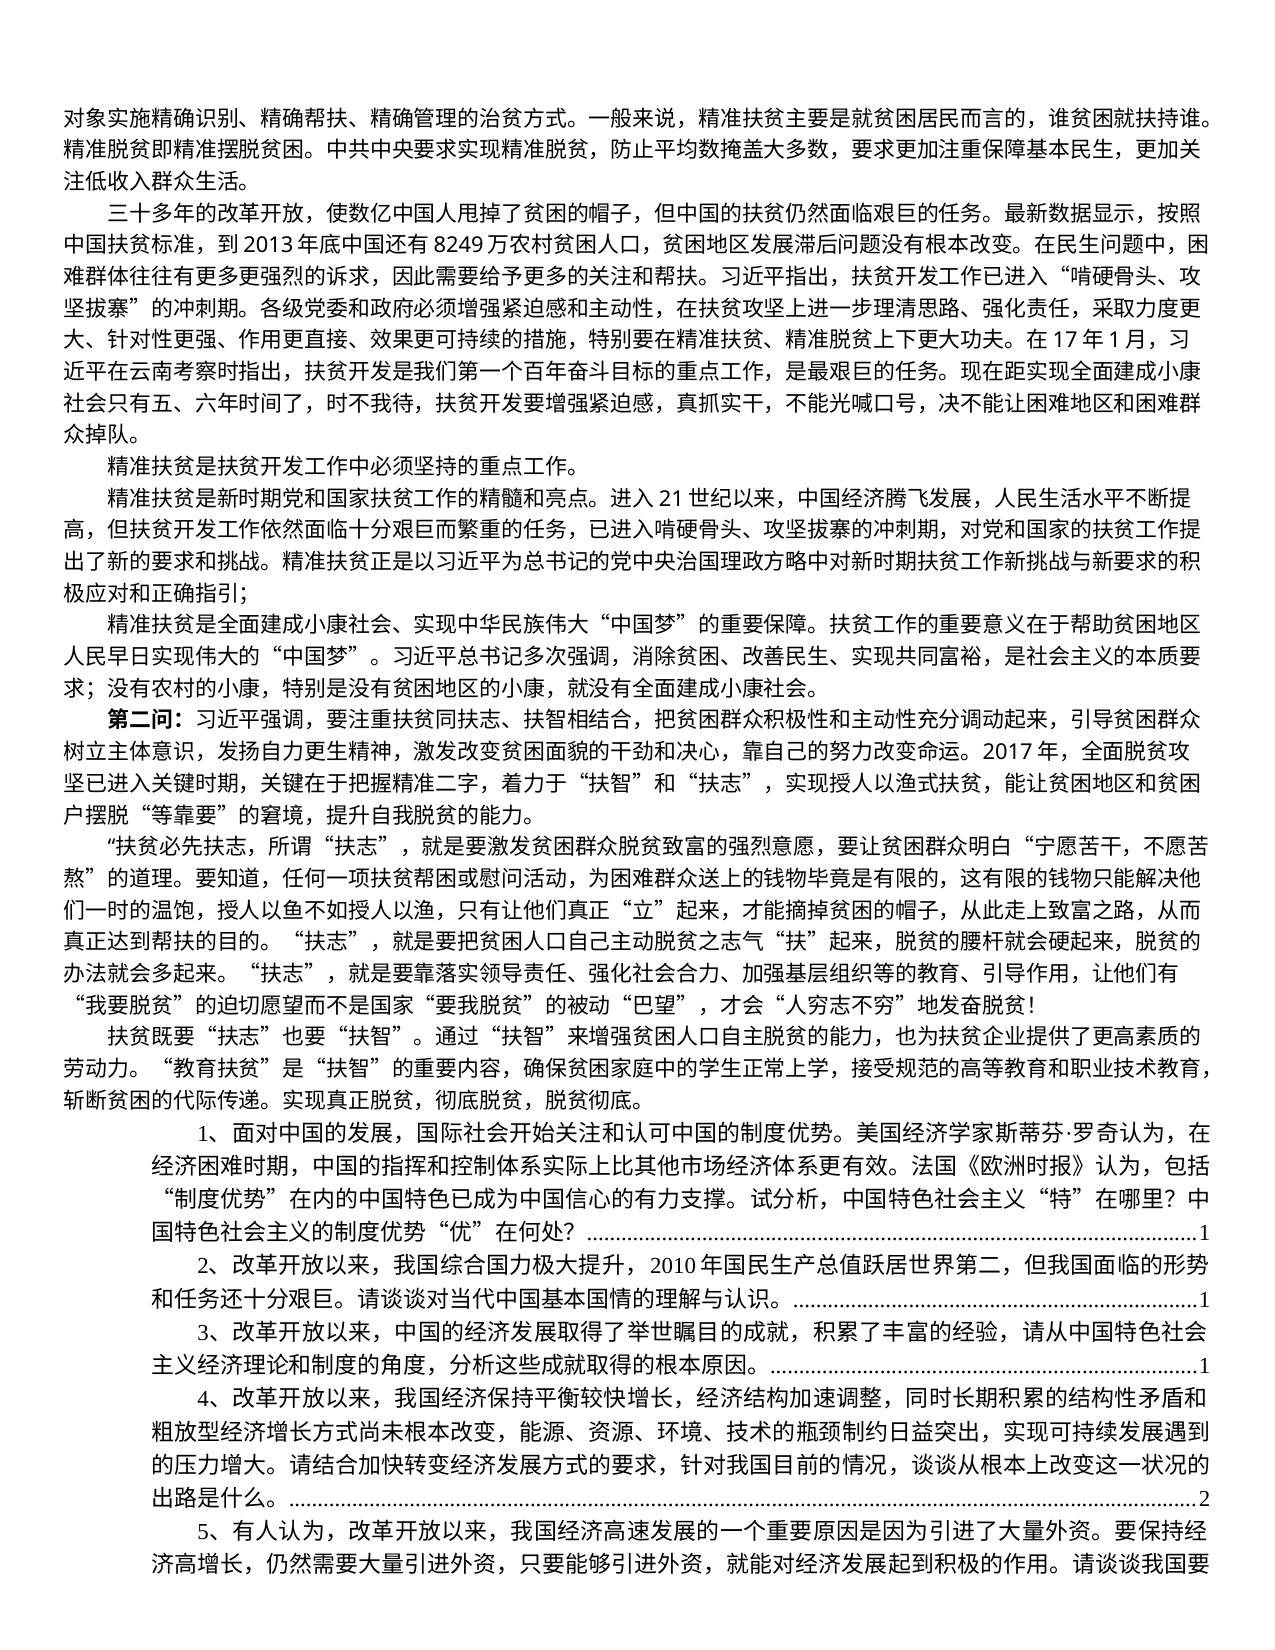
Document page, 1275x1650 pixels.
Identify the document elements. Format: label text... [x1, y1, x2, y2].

text 3、改革开放以来，中国的经济发展取得了举世瞩目的成就，积累了丰富的经验，请从中国特色社会主义经济理论和制度的角度，分析这些成就取得的根本原因。 1 [151, 1314, 1211, 1380]
text 第二问：习近平强调，要注重扶贫同扶志、扶智相结合，把贫困群众积极性和主动性充分调动起来，引导贫困群众树立主体意识，发扬自力更生精神，激发改变贫困面貌的干劲和决心，靠自己的努力改变命运。2017年，全面脱贫攻坚已进入关键时期，关键在于把握精准二字，着力于“扶智”和“扶志”，实现授人以渔式扶贫，能让贫困地区和贫困户摆脱“等靠要”的窘境，提升自我脱贫的能力。 [64, 702, 1211, 829]
text 三十多年的改革开放，使数亿中国人甩掉了贫困的帽子，但中国的扶贫仍然面临艰巨的任务。最新数据显示，按照中国扶贫标准，到2013年底中国还有8249万农村贫困人口，贫困地区发展滞后问题没有根本改变。在民生问题中，困难群体往往有更多更强烈的诉求，因此需要给予更多的关注和帮扶。习近平指出，扶贫开发工作已进入“啃硬骨头、攻坚拔寨”的冲刺期。各级党委和政府必须增强紧迫感和主动性，在扶贫攻坚上进一步理清思路、强化责任，采取力度更大、针对性更强、作用更直接、效果更可持续的措施，特别要在精准扶贫、精准脱贫上下更大功夫。在17年1月，习近平在云南考察时指出，扶贫开发是我们第一个百年奋斗目标的重点工作，是最艰巨的任务。现在距实现全面建成小康社会只有五、六年时间了，时不我待，扶贫开发要增强紧迫感，真抓实干，不能光喊口号，决不能让困难地区和困难群众掉队。 [64, 196, 1211, 449]
text 精准扶贫是扶贫开发工作中必须坚持的重点工作。 [64, 449, 1211, 481]
text 1、面对中国的发展，国际社会开始关注和认可中国的制度优势。美国经济学家斯蒂芬·罗奇认为，在经济困难时期，中国的指挥和控制体系实际上比其他市场经济体系更有效。法国《欧洲时报》认为，包括“制度优势”在内的中国特色已成为中国信心的有力支撑。试分析，中国特色社会主义“特”在哪里？中国特色社会主义的制度优势“优”在何处？ 1 [151, 1114, 1211, 1247]
text 扶贫既要“扶志”也要“扶智”。通过“扶智”来增强贫困人口自主脱贫的能力，也为扶贫企业提供了更高素质的劳动力。“教育扶贫”是“扶智”的重要内容，确保贫困家庭中的学生正常上学，接受规范的高等教育和职业技术教育，斩断贫困的代际传递。实现真正脱贫，彻底脱贫，脱贫彻底。 [64, 1019, 1211, 1114]
text “扶贫必先扶志，所谓“扶志”，就是要激发贫困群众脱贫致富的强烈意愿，要让贫困群众明白“宁愿苦干，不愿苦熬”的道理。要知道，任何一项扶贫帮困或慰问活动，为困难群众送上的钱物毕竟是有限的，这有限的钱物只能解决他们一时的温饱，授人以鱼不如授人以渔，只有让他们真正“立”起来，才能摘掉贫困的帽子，从此走上致富之路，从而真正达到帮扶的目的。“扶志”，就是要把贫困人口自己主动脱贫之志气“扶”起来，脱贫的腰杆就会硬起来，脱贫的办法就会多起来。“扶志”，就是要靠落实领导责任、强化社会合力、加强基层组织等的教育、引导作用，让他们有“我要脱贫”的迫切愿望而不是国家“要我脱贫”的被动“巴望”，才会“人穷志不穷”地发奋脱贫！ [64, 829, 1211, 1019]
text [151, 1513, 1211, 1579]
text 4、改革开放以来，我国经济保持平衡较快增长，经济结构加速调整，同时长期积累的结构性矛盾和粗放型经济增长方式尚未根本改变，能源、资源、环境、技术的瓶颈制约日益突出，实现可持续发展遇到的压力增大。请结合加快转变经济发展方式的要求，针对我国目前的情况，谈谈从根本上改变这一状况的出路是什么。 2 [151, 1380, 1211, 1513]
text 精准扶贫是新时期党和国家扶贫工作的精髓和亮点。进入21世纪以来，中国经济腾飞发展，人民生活水平不断提高，但扶贫开发工作依然面临十分艰巨而繁重的任务，已进入啃硬骨头、攻坚拔寨的冲刺期，对党和国家的扶贫工作提出了新的要求和挑战。精准扶贫正是以习近平为总书记的党中央治国理政方略中对新时期扶贫工作新挑战与新要求的积极应对和正确指引； [64, 481, 1211, 607]
text 2、改革开放以来，我国综合国力极大提升，2010年国民生产总值跃居世界第二，但我国面临的形势和任务还十分艰巨。请谈谈对当代中国基本国情的理解与认识。 1 [151, 1247, 1211, 1314]
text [64, 101, 1211, 196]
text 精准扶贫是全面建成小康社会、实现中华民族伟大“中国梦”的重要保障。扶贫工作的重要意义在于帮助贫困地区人民早日实现伟大的“中国梦”。习近平总书记多次强调，消除贫困、改善民生、实现共同富裕，是社会主义的本质要求；没有农村的小康，特别是没有贫困地区的小康，就没有全面建成小康社会。 [64, 607, 1211, 702]
